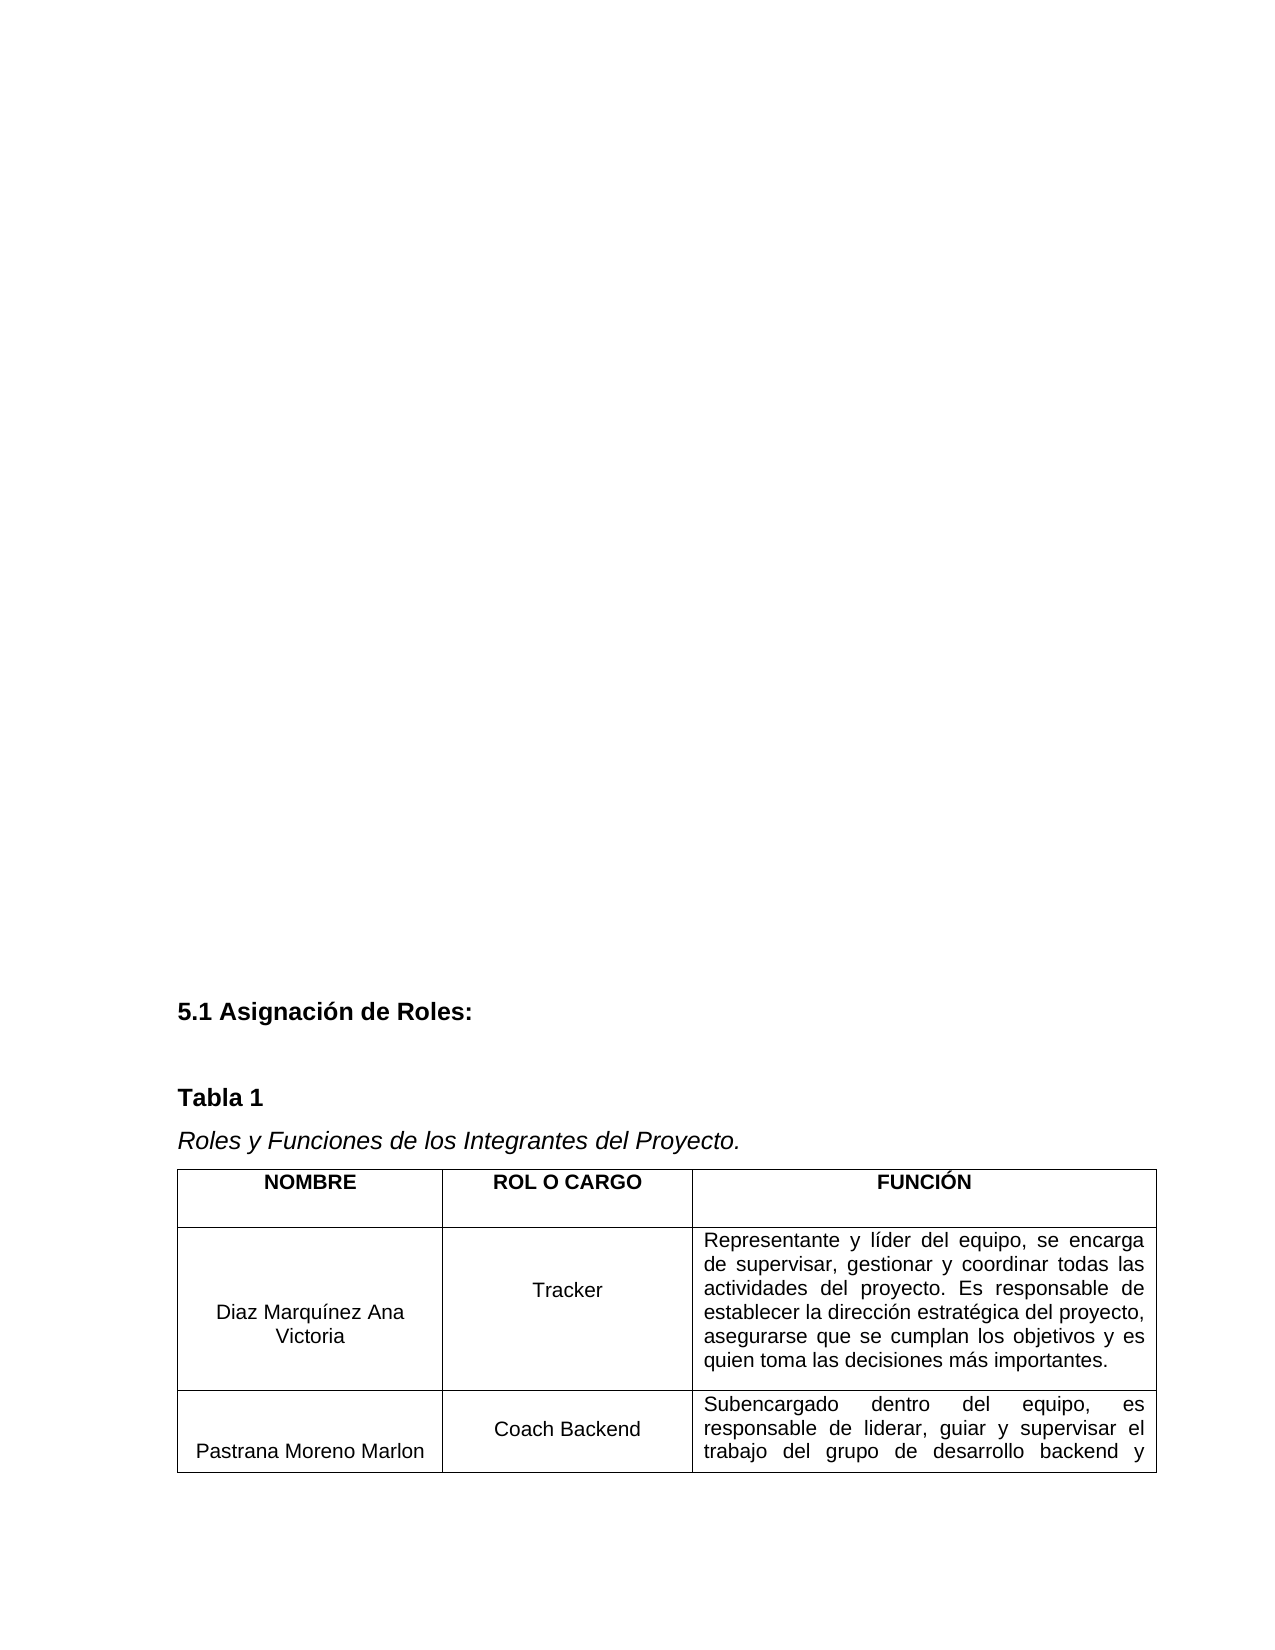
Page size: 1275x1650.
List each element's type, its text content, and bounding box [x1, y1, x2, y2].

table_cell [693, 1391, 1156, 1472]
table_cell Diaz Marquínez Ana Victoria [178, 1228, 442, 1390]
table_cell Coach Backend [443, 1391, 692, 1472]
table_cell Tracker [443, 1228, 692, 1390]
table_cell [178, 1391, 442, 1472]
table_cell Representante y líder del equipo, se encarga de supervisar, gestionar y coordinar todas las actividades del proyecto. Es responsable de establecer la dirección estratégica del proyecto, asegurarse que se cumplan los objetivos y es quien toma las decisiones más importantes. [693, 1228, 1156, 1390]
table_header NOMBRE [178, 1170, 442, 1227]
subtitle 5.1 Asignación de Roles: [177, 997, 1157, 1025]
table_header FUNCIÓN [693, 1170, 1156, 1227]
table_header ROL O CARGO [443, 1170, 692, 1227]
text Tabla 1 Roles y Funciones de los Integrantes del Proyecto. [177, 1083, 1157, 1155]
